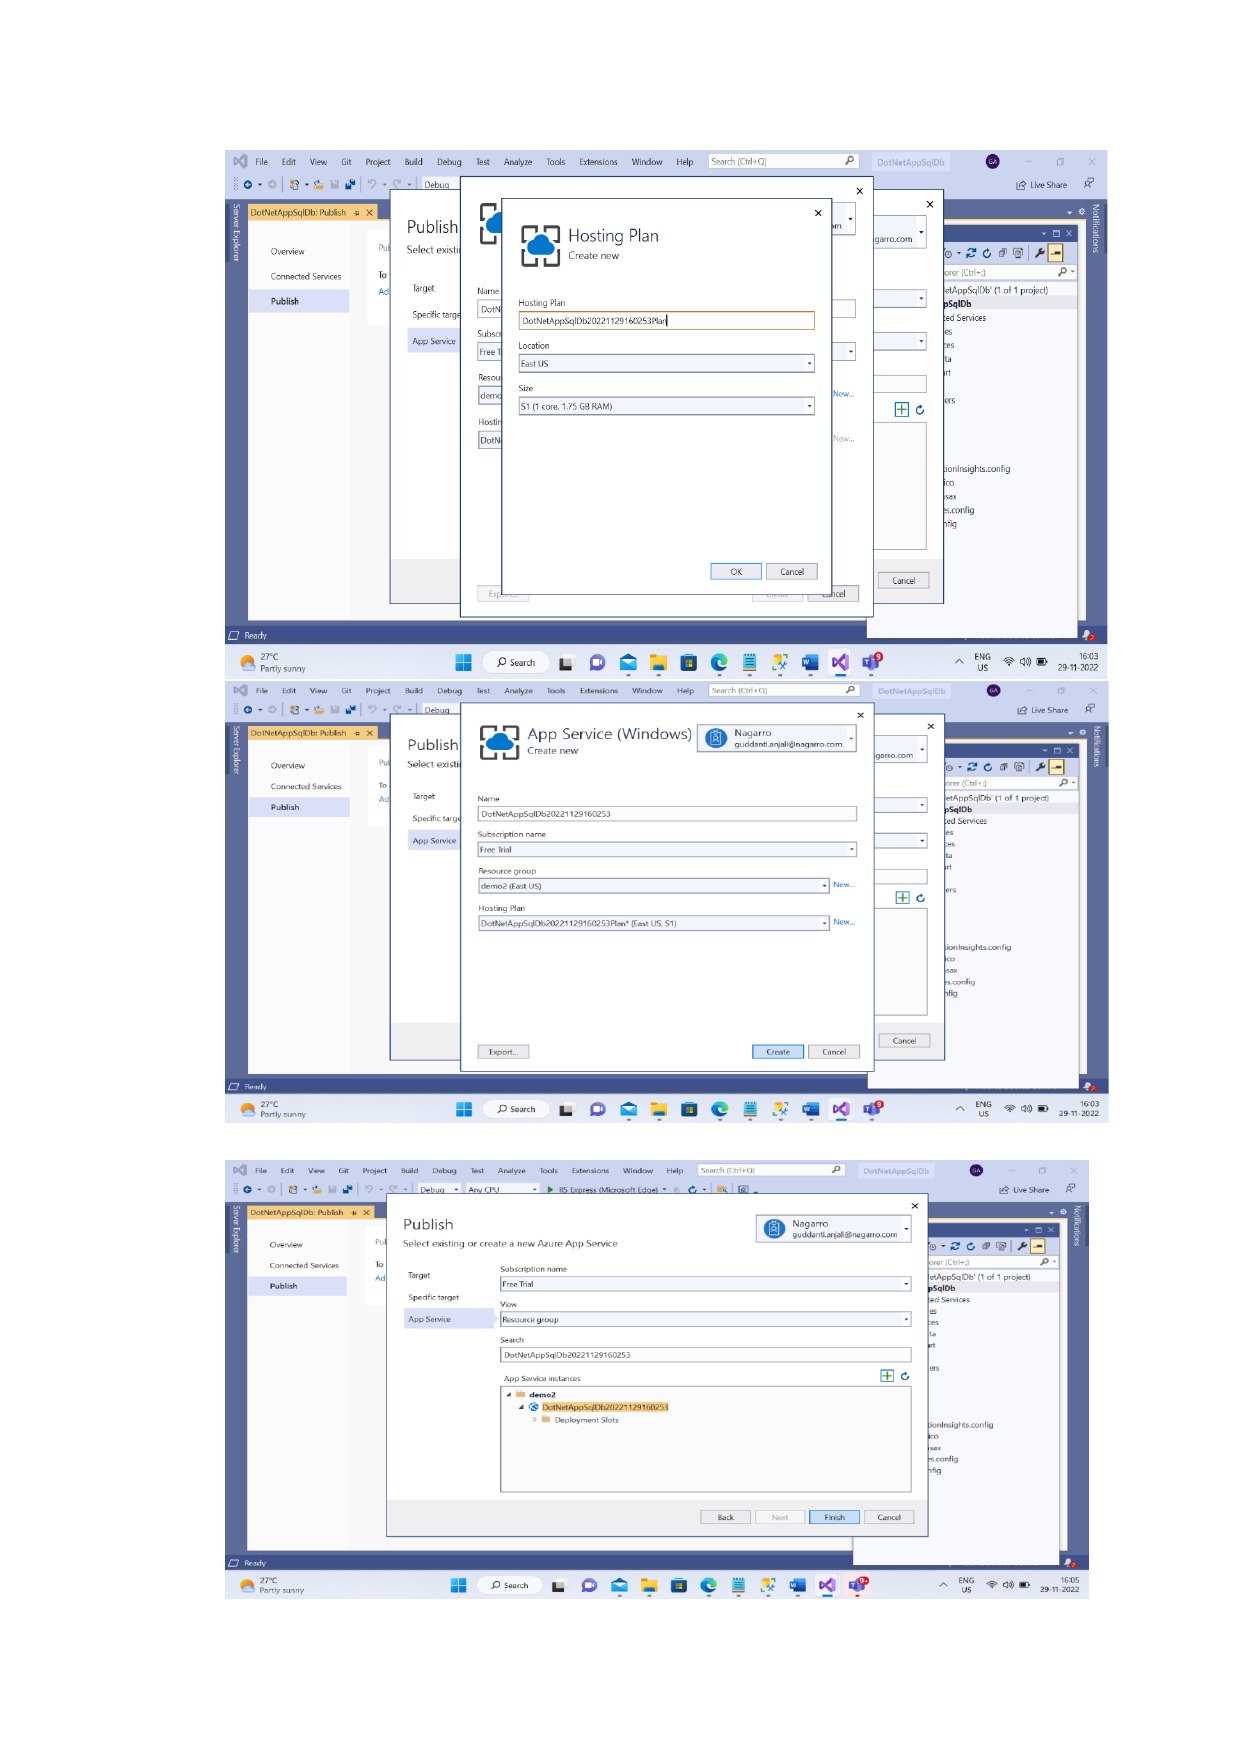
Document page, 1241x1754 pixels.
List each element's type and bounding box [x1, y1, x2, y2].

picture [225, 1160, 1089, 1599]
picture [225, 681, 1109, 1123]
picture [225, 150, 1108, 679]
